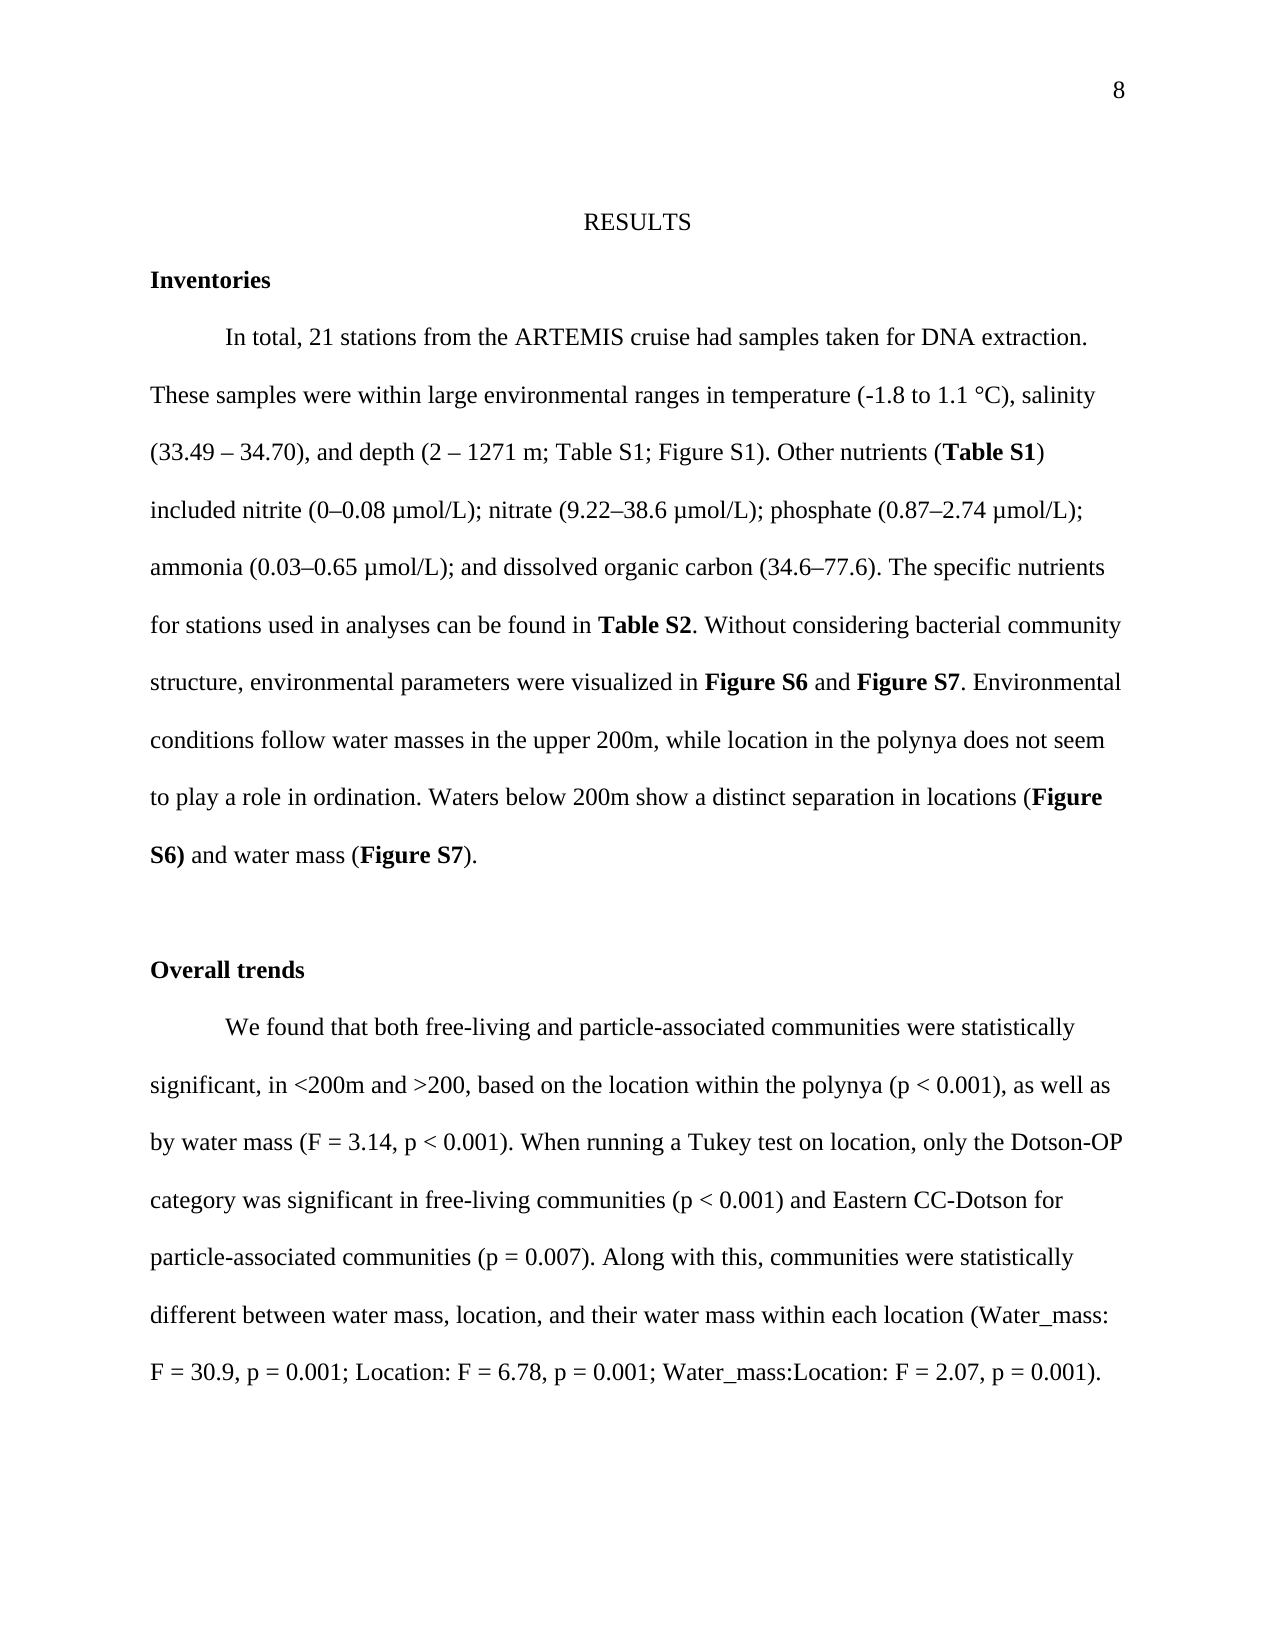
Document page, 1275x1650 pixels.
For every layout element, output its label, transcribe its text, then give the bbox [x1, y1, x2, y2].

text RESULTS [150, 207, 1125, 236]
text Inventories [150, 265, 1125, 294]
text We found that both free-living and particle-associated communities were statistically significant, in <200m and >200, based on the location within the polynya (p < 0.001), as well as by water mass (F = 3.14, p < 0.001). When running a Tukey test on location, only the Dotson-OP category was significant in free-living communities (p < 0.001) and Eastern CC-Dotson for particle-associated communities (p = 0.007). Along with this, communities were statistically different between water mass, location, and their water mass within each location (Water_mass: F = 30.9, p = 0.001; Location: F = 6.78, p = 0.001; Water_mass:Location: F = 2.07, p = 0.001). [150, 1012, 1125, 1386]
text Overall trends [150, 955, 1125, 984]
text In total, 21 stations from the ARTEMIS cruise had samples taken for DNA extraction. These samples were within large environmental ranges in temperature (-1.8 to 1.1 °C), salinity (33.49 – 34.70), and depth (2 – 1271 m; Table S1; Figure S1). Other nutrients (Table S1) included nitrite (0–0.08 µmol/L); nitrate (9.22–38.6 µmol/L); phosphate (0.87–2.74 µmol/L); ammonia (0.03–0.65 µmol/L); and dissolved organic carbon (34.6–77.6). The specific nutrients for stations used in analyses can be found in Table S2. Without considering bacterial community structure, environmental parameters were visualized in Figure S6 and Figure S7. Environmental conditions follow water masses in the upper 200m, while location in the polynya does not seem to play a role in ordination. Waters below 200m show a distinct separation in locations (Figure S6) and water mass (Figure S7). [150, 322, 1125, 869]
